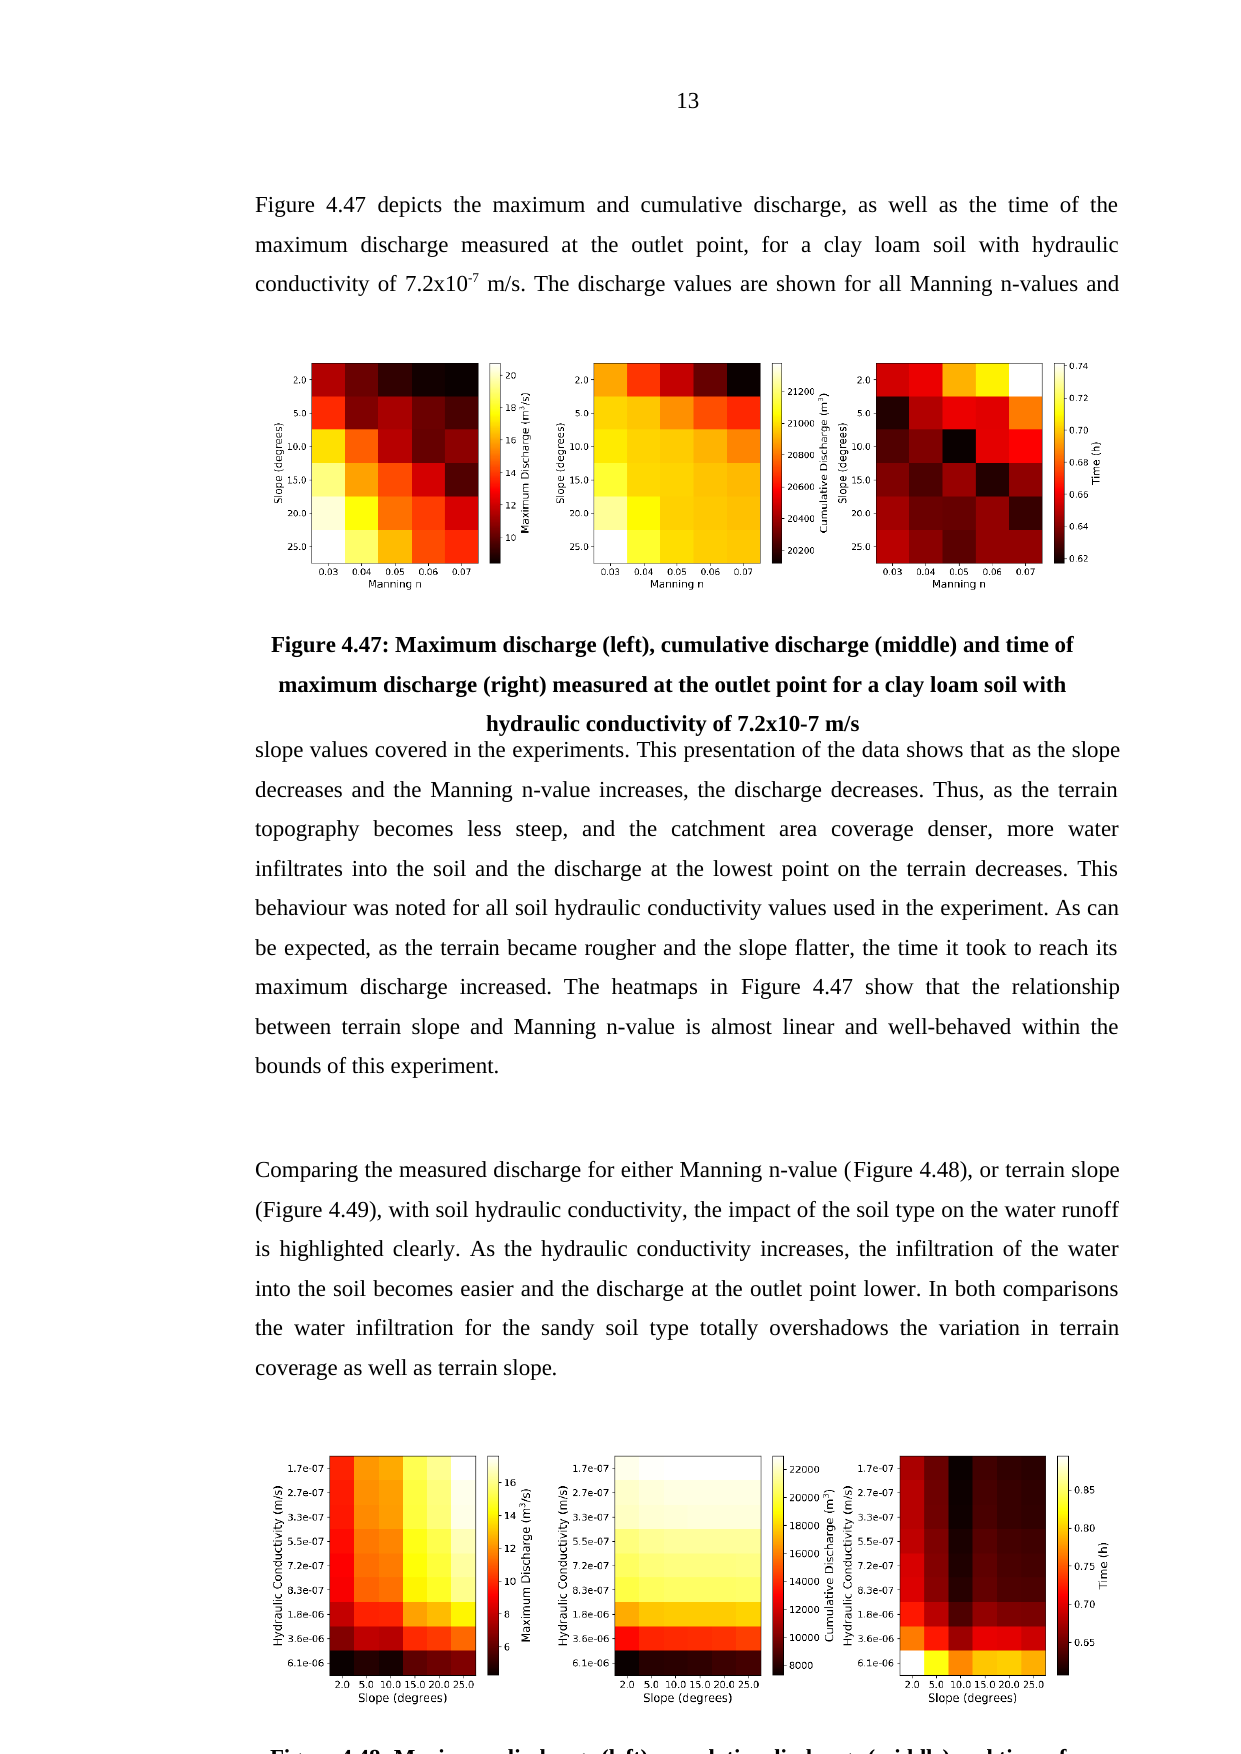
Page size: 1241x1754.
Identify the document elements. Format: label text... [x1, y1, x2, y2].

picture [259, 456, 1119, 746]
picture [259, 1303, 1122, 1600]
